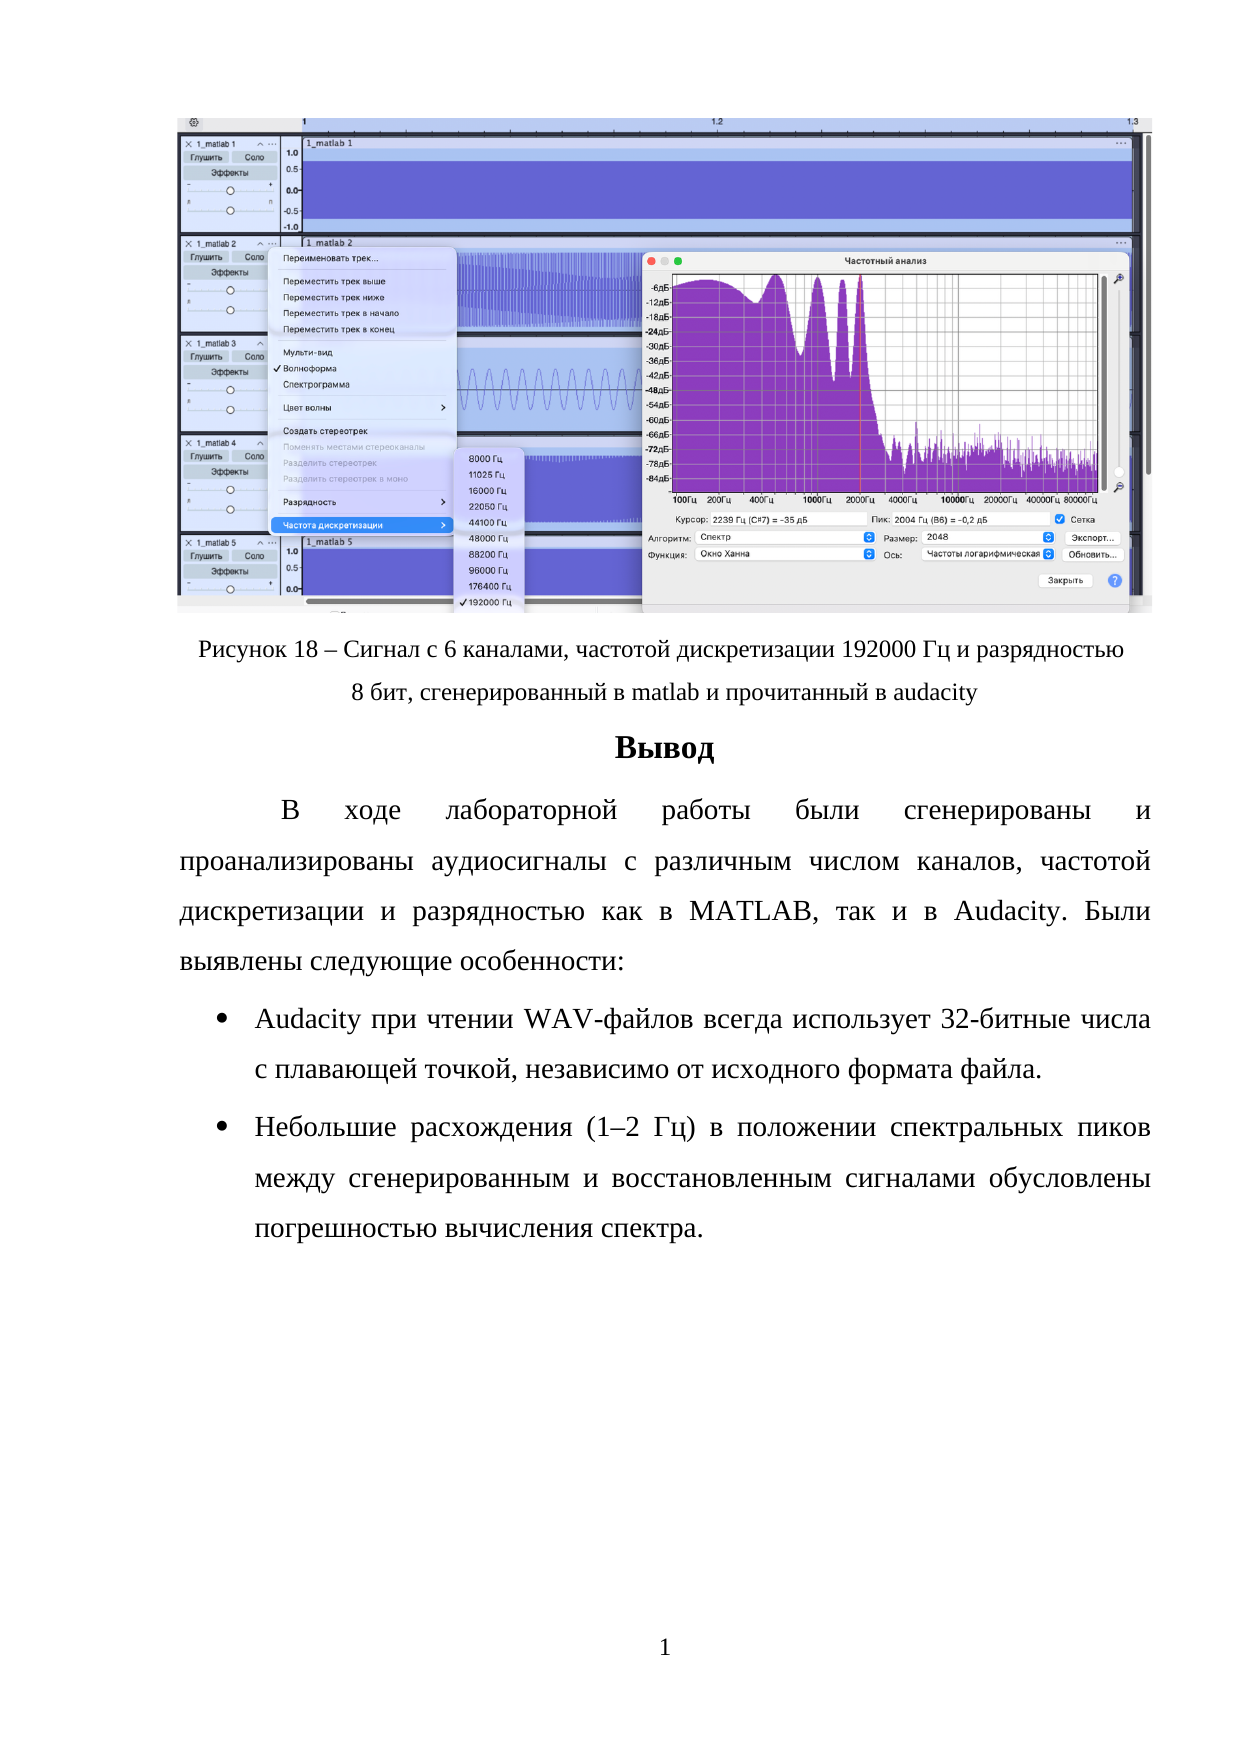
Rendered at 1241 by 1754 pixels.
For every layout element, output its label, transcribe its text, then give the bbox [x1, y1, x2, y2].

subtitle Audacity при чтении WAV-файлов всегда использует 32-битные числа с плавающей точкой, независимо от исходного формата файла. [217, 1001, 1152, 1085]
subtitle Вывод [177, 728, 1152, 766]
subtitle Небольшие расхождения (1–2 Гц) в положении спектральных пиков между сгенерированным и восстановленным сигналами обусловлены погрешностью вычисления спектра. [217, 1109, 1152, 1243]
subtitle В ходе лабораторной работы были сгенерированы и проанализированы аудиосигналы с различным числом каналов, частотой дискретизации и разрядностью как в MATLAB, так и в Audacity. Были выявлены следующие особенности: [179, 792, 1152, 977]
picture [177, 118, 1153, 613]
subtitle Рисунок 18 – Сигнал с 6 каналами, частотой дискретизации 192000 Гц и разрядностью 8 бит, сгенерированный в matlab и прочитанный в audacity [177, 634, 1152, 706]
